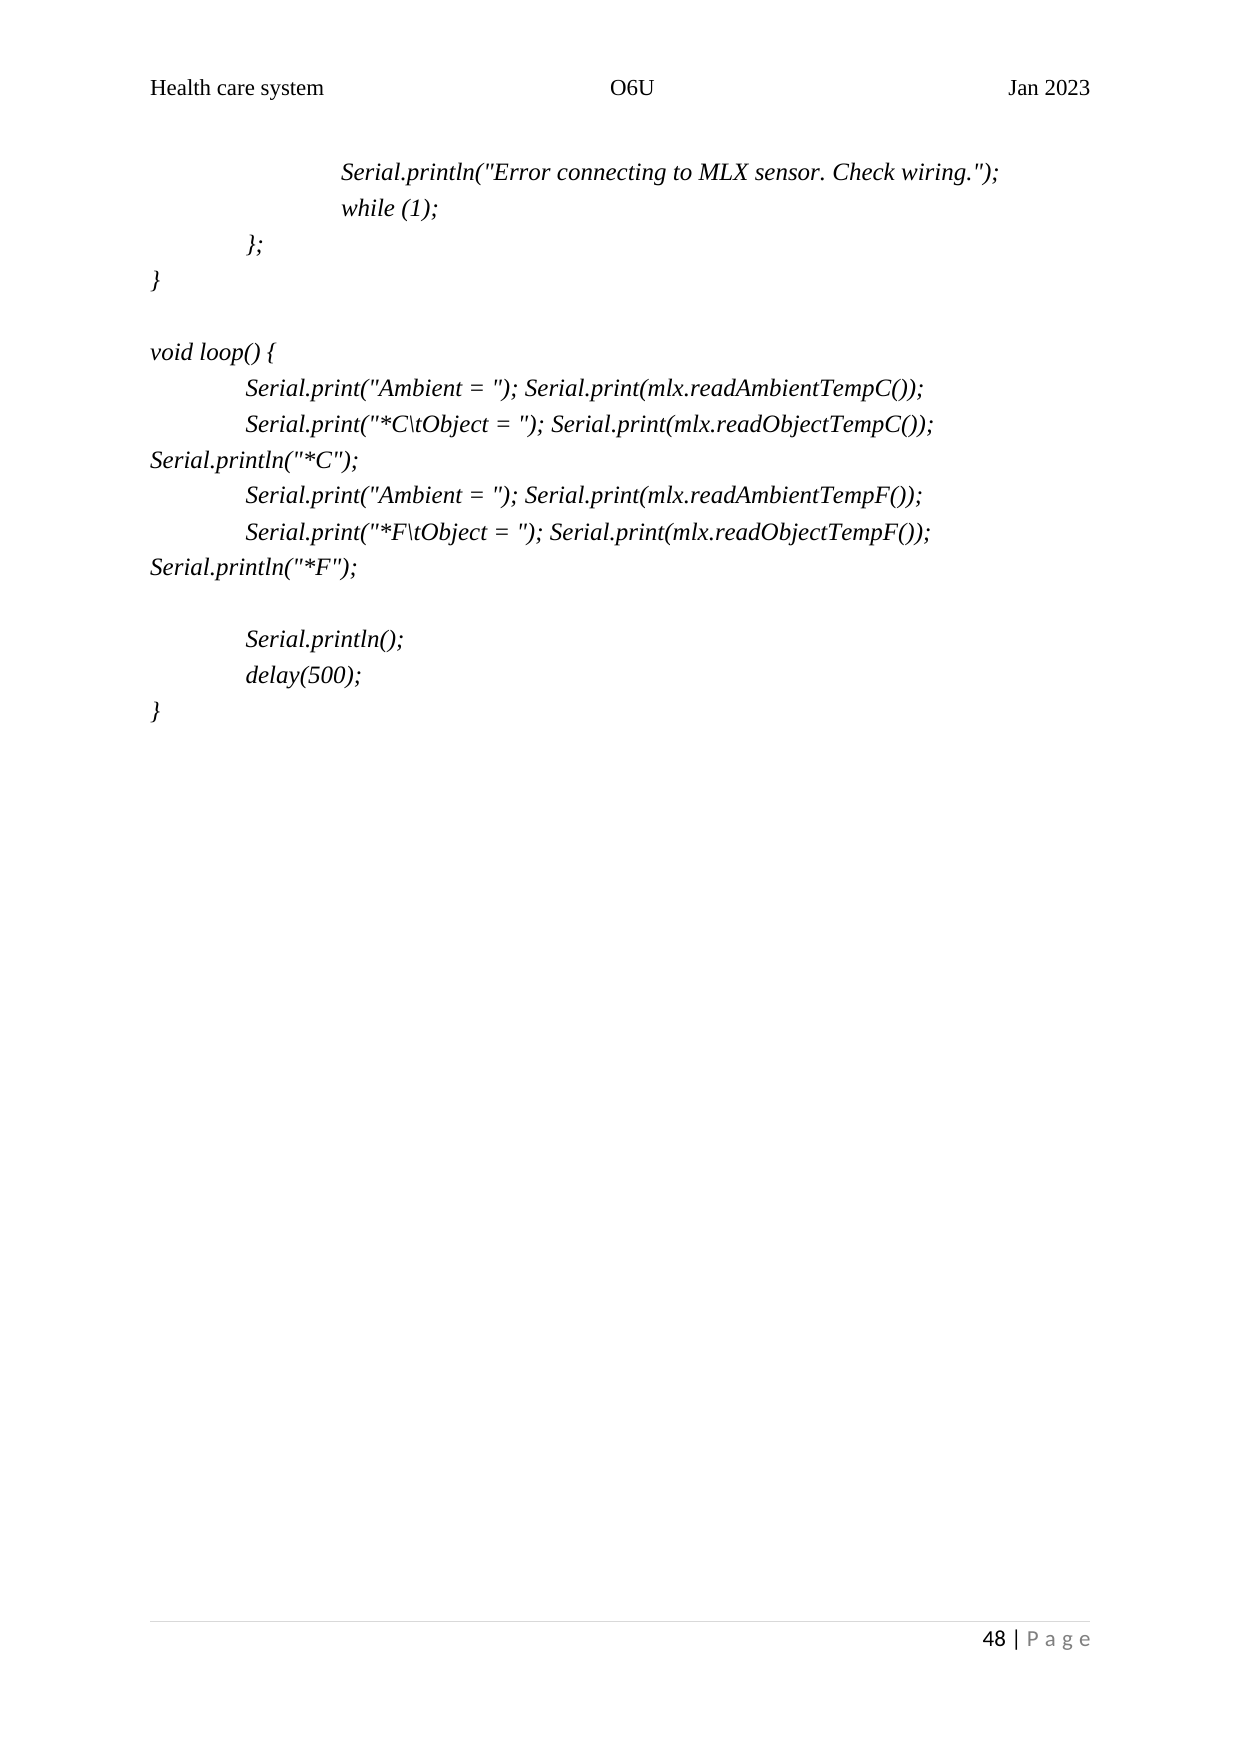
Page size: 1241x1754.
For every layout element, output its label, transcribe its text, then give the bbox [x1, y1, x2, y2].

text } [150, 258, 1090, 294]
text Serial.println("Error connecting to MLX sensor. Check wiring."); [150, 150, 1090, 186]
text void loop() { [150, 330, 1090, 366]
text } [150, 689, 1090, 725]
text Serial.print("Ambient = "); Serial.print(mlx.readAmbientTempC()); [150, 366, 1090, 402]
text while (1); [150, 186, 1090, 222]
text }; [150, 222, 1090, 258]
text delay(500); [150, 653, 1090, 689]
text Serial.print("Ambient = "); Serial.print(mlx.readAmbientTempF()); [150, 473, 1090, 509]
text Serial.print("*F\tObject = "); Serial.print(mlx.readObjectTempF()); Serial.println("*F"); [150, 509, 1090, 581]
text Serial.println(); [150, 617, 1090, 653]
text Serial.print("*C\tObject = "); Serial.print(mlx.readObjectTempC()); Serial.println("*C"); [150, 402, 1090, 473]
